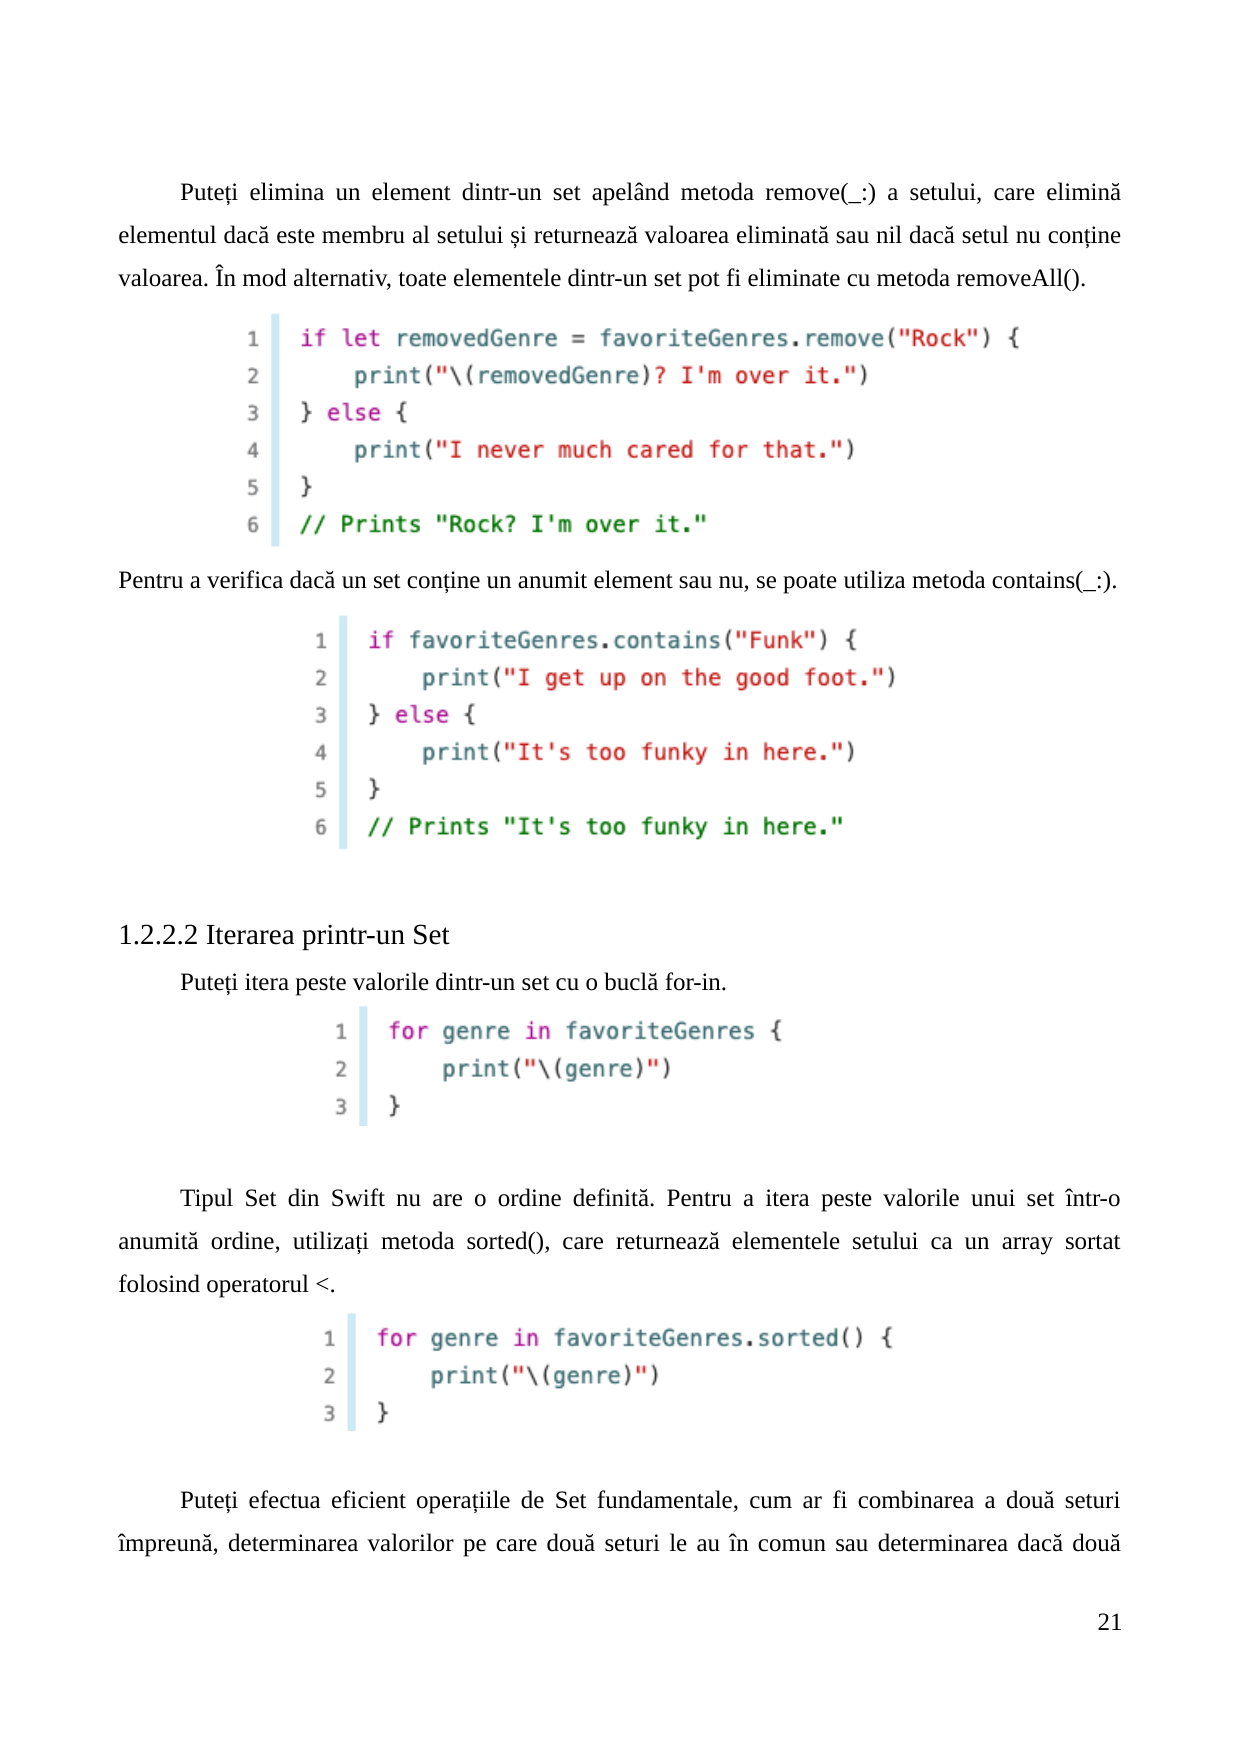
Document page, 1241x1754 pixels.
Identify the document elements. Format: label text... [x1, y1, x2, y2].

picture [314, 1312, 907, 1431]
text Puteți itera peste valorile dintr-un set cu o buclă for-in. [118, 967, 1122, 996]
picture [299, 608, 918, 859]
picture [236, 306, 1027, 555]
text Tipul Set din Swift nu are o ordine definită. Pentru a itera peste valorile unui set într-o anumită ordine, utilizați metoda sorted(), care returnează elementele setului ca un array sortat folosind operatorul <. [118, 1183, 1122, 1298]
picture [324, 1001, 793, 1126]
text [118, 1485, 1122, 1557]
text Puteți elimina un element dintr-un set apelând metoda remove(_:) a setului, care elimină elementul dacă este membru al setului și returnează valoarea eliminată sau nil dacă setul nu conține valoarea. În mod alternativ, toate elementele dintr-un set pot fi eliminate cu metoda removeAll(). [118, 177, 1122, 292]
subtitle 1.2.2.2 Iterarea printr-un Set [118, 917, 1122, 951]
text Pentru a verifica dacă un set conține un anumit element sau nu, se poate utiliza metoda contains(_:). [118, 565, 1122, 594]
